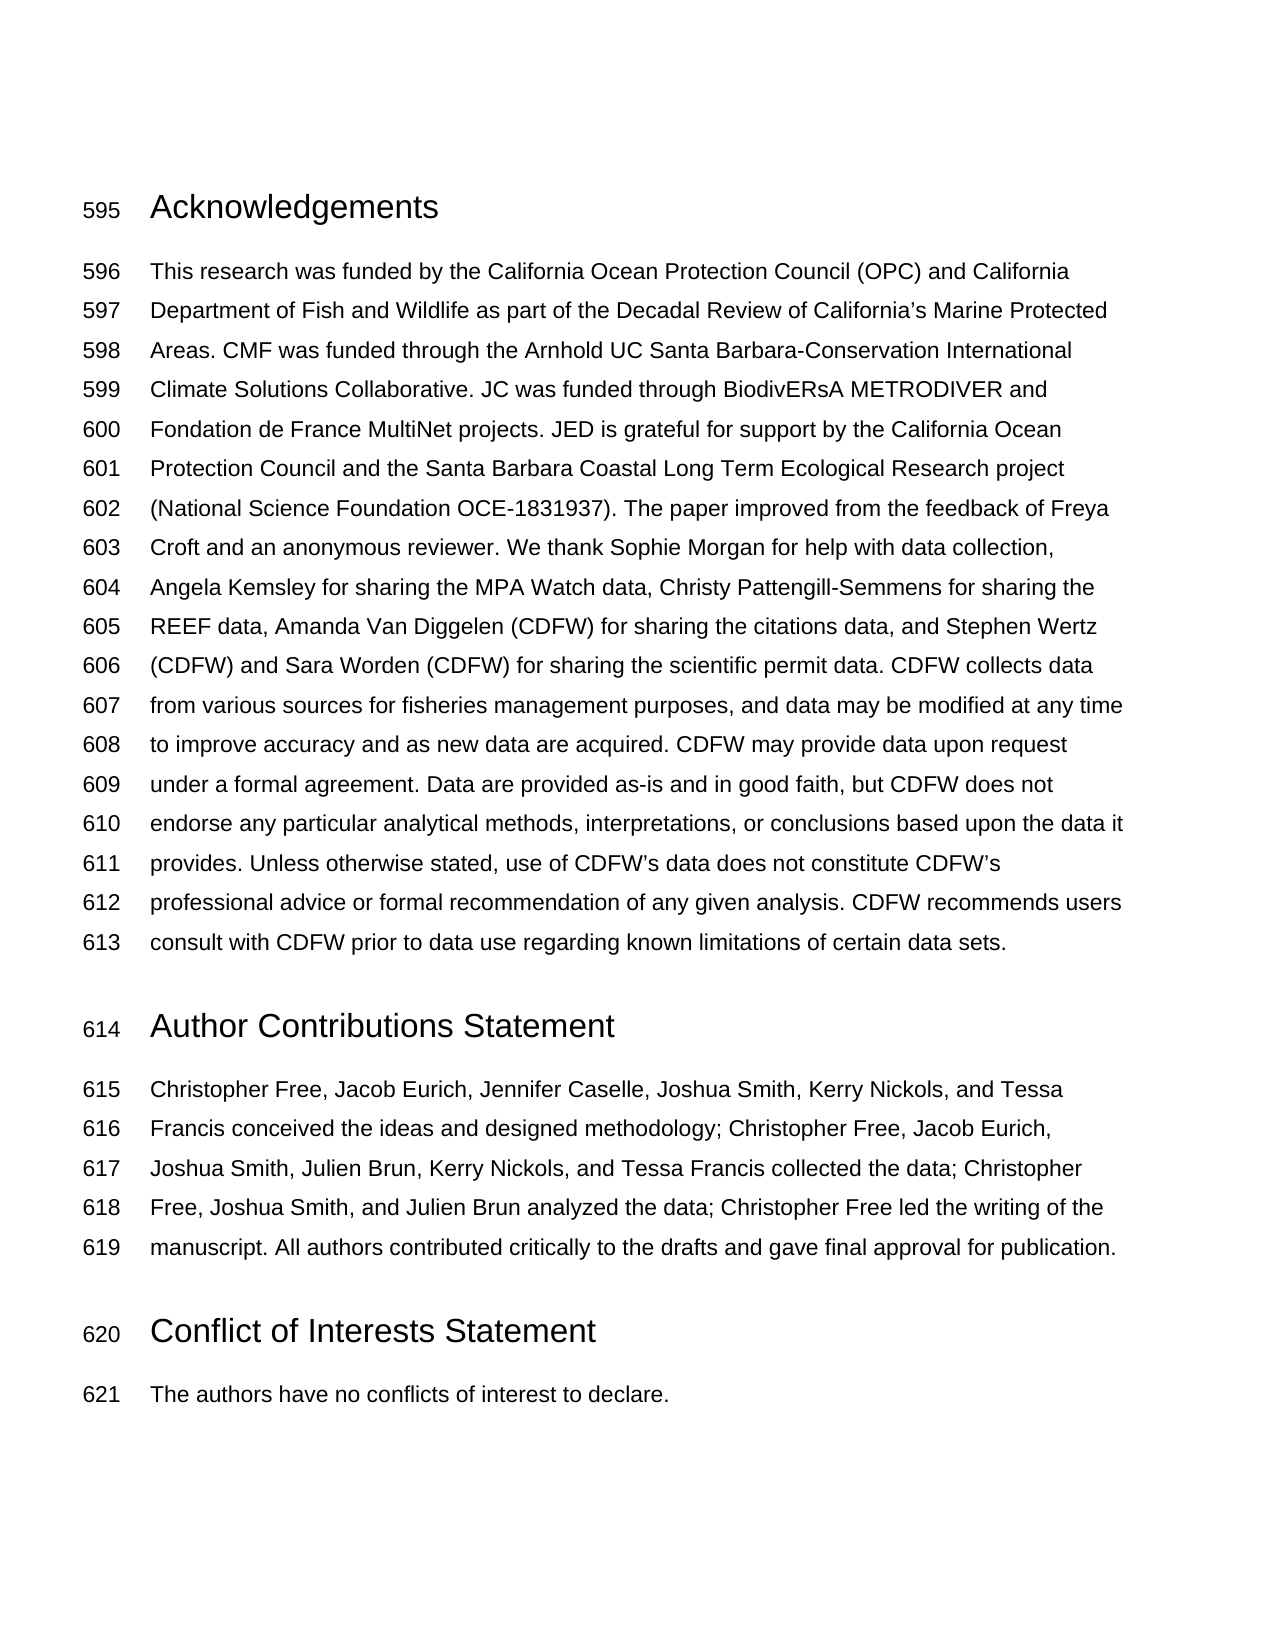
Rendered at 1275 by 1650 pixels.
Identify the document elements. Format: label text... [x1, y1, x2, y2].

subtitle Conflict of Interests Statement [150, 1311, 1125, 1349]
text The authors have no conflicts of interest to declare. [150, 1381, 1125, 1407]
subtitle Acknowledgements [150, 187, 1125, 226]
text Christopher Free, Jacob Eurich, Jennifer Caselle, Joshua Smith, Kerry Nickols, and Tessa Francis conceived the ideas and designed methodology; Christopher Free, Jacob Eurich, Joshua Smith, Julien Brun, Kerry Nickols, and Tessa Francis collected the data; Christopher Free, Joshua Smith, and Julien Brun analyzed the data; Christopher Free led the writing of the manuscript. All authors contributed critically to the drafts and gave final approval for publication. [150, 1076, 1125, 1260]
text This research was funded by the California Ocean Protection Council (OPC) and California Department of Fish and Wildlife as part of the Decadal Review of California’s Marine Protected Areas. CMF was funded through the Arnhold UC Santa Barbara-Conservation International Climate Solutions Collaborative. JC was funded through BiodivERsA METRODIVER and Fondation de France MultiNet projects. JED is grateful for support by the California Ocean Protection Council and the Santa Barbara Coastal Long Term Ecological Research project (National Science Foundation OCE-1831937). The paper improved from the feedback of Freya Croft and an anonymous reviewer. We thank Sophie Morgan for help with data collection, Angela Kemsley for sharing the MPA Watch data, Christy Pattengill-Semmens for sharing the REEF data, Amanda Van Diggelen (CDFW) for sharing the citations data, and Stephen Wertz (CDFW) and Sara Worden (CDFW) for sharing the scientific permit data. CDFW collects data from various sources for fisheries management purposes, and data may be modified at any time to improve accuracy and as new data are acquired. CDFW may provide data upon request under a formal agreement. Data are provided as-is and in good faith, but CDFW does not endorse any particular analytical methods, interpretations, or conclusions based upon the data it provides. Unless otherwise stated, use of CDFW’s data does not constitute CDFW’s professional advice or formal recommendation of any given analysis. CDFW recommends users consult with CDFW prior to data use regarding known limitations of certain data sets. [150, 258, 1125, 955]
subtitle Author Contributions Statement [150, 1006, 1125, 1044]
